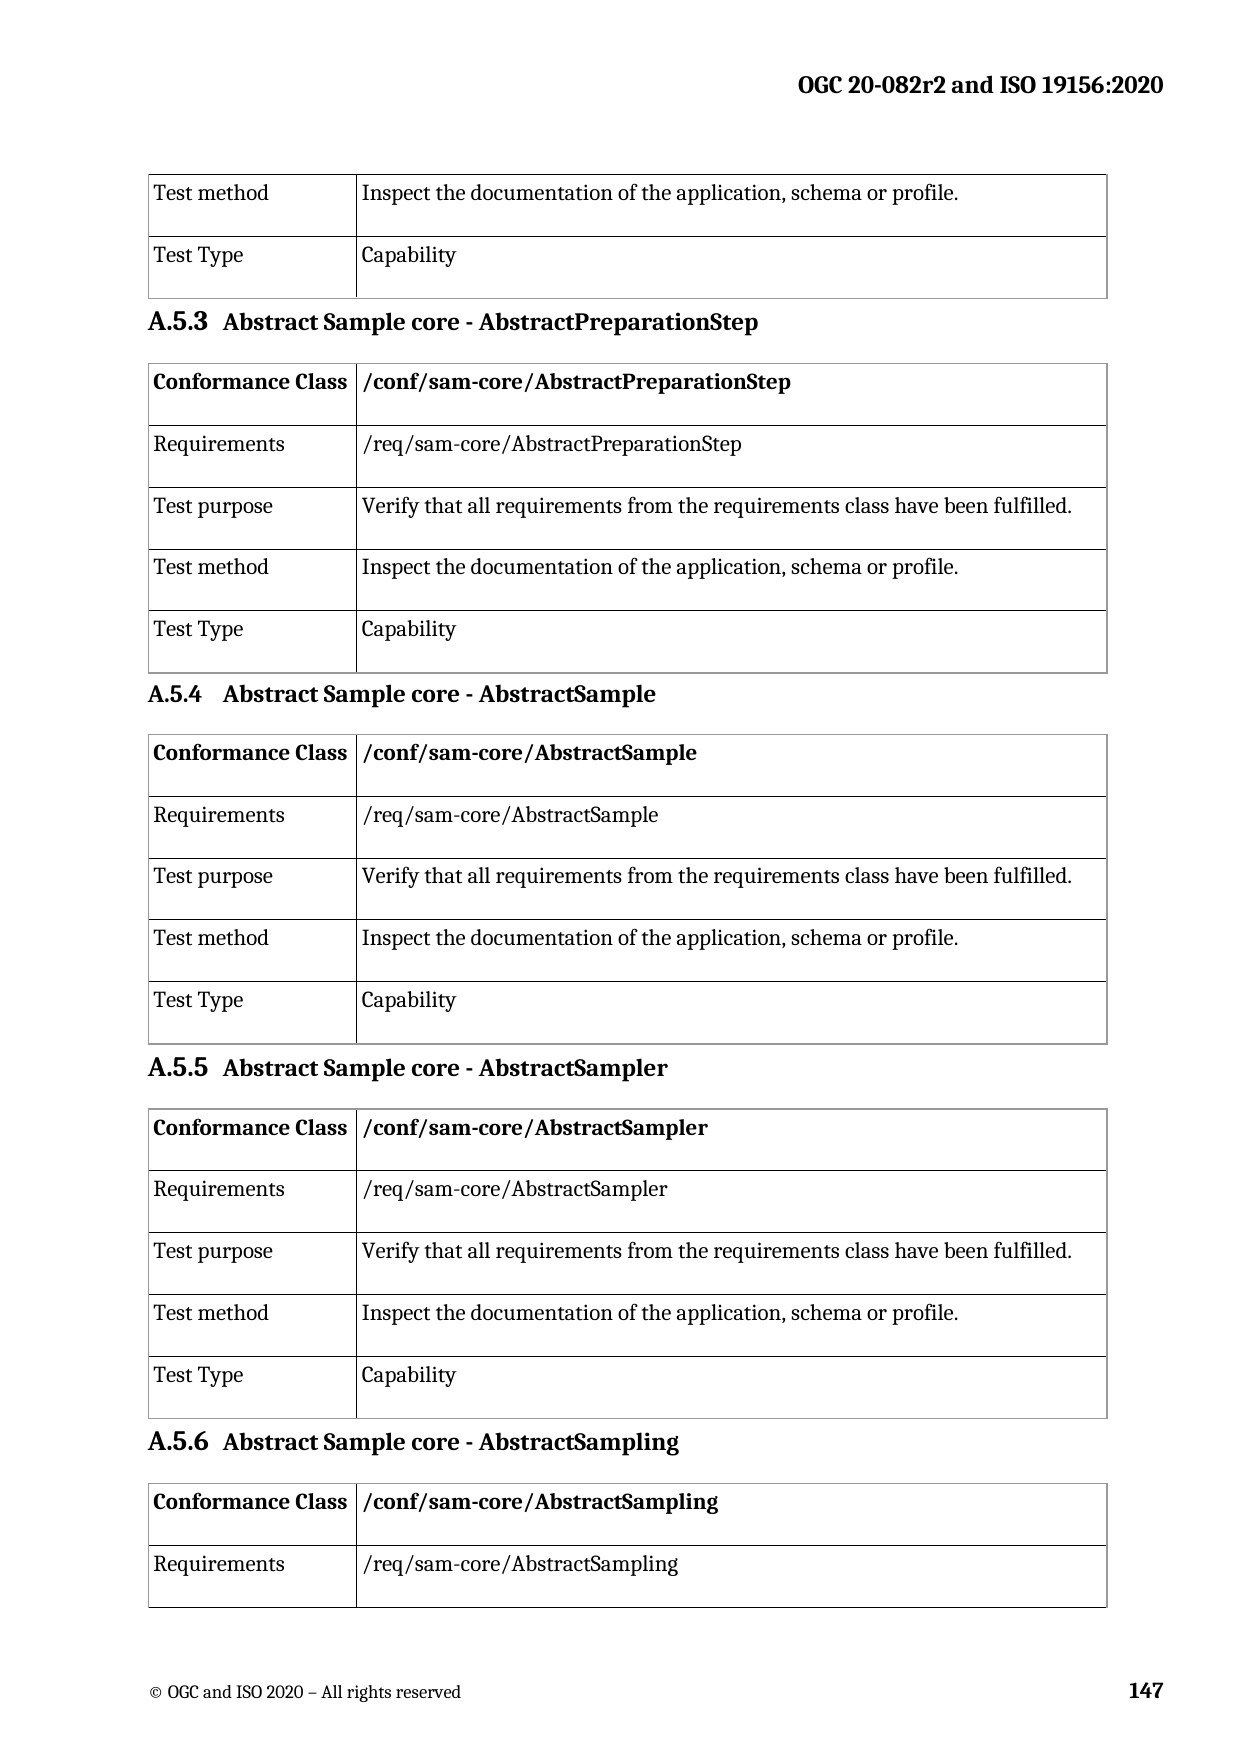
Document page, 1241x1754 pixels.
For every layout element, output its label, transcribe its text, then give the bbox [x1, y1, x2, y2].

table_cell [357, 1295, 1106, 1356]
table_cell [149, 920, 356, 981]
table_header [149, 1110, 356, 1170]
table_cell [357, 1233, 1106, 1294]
text Abstract Sample core - AbstractPreparationStep [148, 305, 1163, 338]
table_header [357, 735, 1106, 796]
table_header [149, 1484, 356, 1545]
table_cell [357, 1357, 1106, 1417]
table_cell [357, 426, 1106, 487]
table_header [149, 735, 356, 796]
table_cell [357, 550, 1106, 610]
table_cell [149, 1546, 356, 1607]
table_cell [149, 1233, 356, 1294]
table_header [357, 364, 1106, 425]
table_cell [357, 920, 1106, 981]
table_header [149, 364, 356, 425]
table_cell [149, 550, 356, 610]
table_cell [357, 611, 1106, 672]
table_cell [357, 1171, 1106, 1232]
text Abstract Sample core - AbstractSampling [148, 1425, 1163, 1458]
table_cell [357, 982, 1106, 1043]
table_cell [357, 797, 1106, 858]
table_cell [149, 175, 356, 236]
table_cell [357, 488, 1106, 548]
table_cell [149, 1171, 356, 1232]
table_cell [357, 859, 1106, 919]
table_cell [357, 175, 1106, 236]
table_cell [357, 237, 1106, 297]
text Abstract Sample core - AbstractSample [148, 680, 1163, 708]
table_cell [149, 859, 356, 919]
text Abstract Sample core - AbstractSampler [148, 1051, 1163, 1083]
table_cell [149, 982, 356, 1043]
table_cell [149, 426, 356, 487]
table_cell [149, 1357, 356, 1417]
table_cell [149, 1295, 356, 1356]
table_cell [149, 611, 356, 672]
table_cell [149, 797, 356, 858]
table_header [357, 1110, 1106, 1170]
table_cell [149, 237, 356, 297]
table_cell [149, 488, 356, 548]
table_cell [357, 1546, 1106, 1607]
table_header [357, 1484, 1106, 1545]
